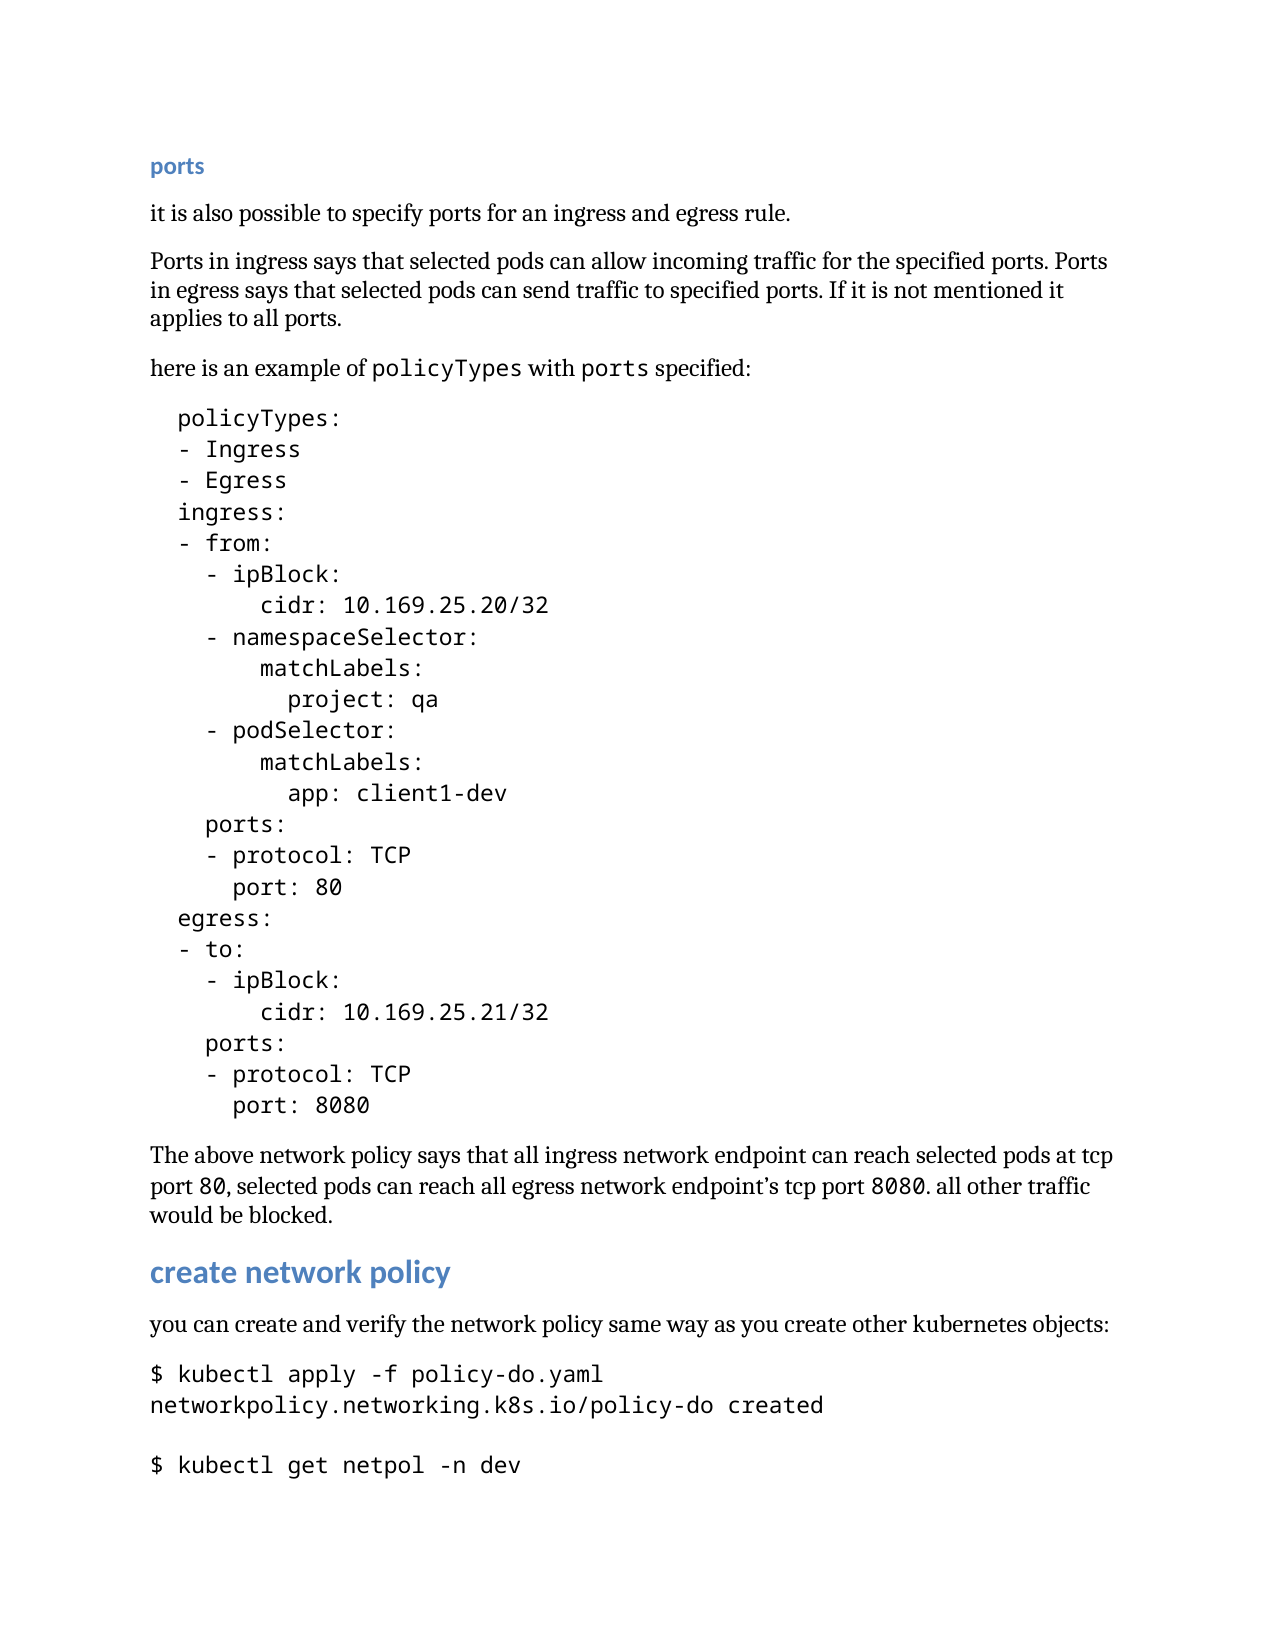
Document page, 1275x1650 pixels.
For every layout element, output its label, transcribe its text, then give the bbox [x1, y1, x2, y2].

text policyTypes: - Ingress - Egress ingress: - from: - ipBlock: cidr: 10.169.25.20/32 - namespaceSelector: matchLabels: project: qa - podSelector: matchLabels: app: client1-dev ports: - protocol: TCP port: 80 egress: - to: - ipBlock: cidr: 10.169.25.21/32 ports: - protocol: TCP port: 8080 [150, 402, 1125, 1121]
text Ports in ingress says that selected pods can allow incoming traffic for the specified ports. Ports in egress says that selected pods can send traffic to specified ports. If it is not mentioned it applies to all ports. [150, 247, 1125, 333]
text The above network policy says that all ingress network endpoint can reach selected pods at tcp port 80, selected pods can reach all egress network endpoint’s tcp port 8080. all other traffic would be blocked. [150, 1141, 1125, 1230]
subtitle ports [150, 150, 1125, 181]
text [150, 1358, 1125, 1480]
text you can create and verify the network policy same way as you create other kubernetes objects: [150, 1310, 1125, 1339]
subtitle create network policy [150, 1251, 1125, 1292]
text here is an example of policyTypes with ports specified: [150, 352, 1125, 383]
text it is also possible to specify ports for an ingress and egress rule. [150, 199, 1125, 228]
